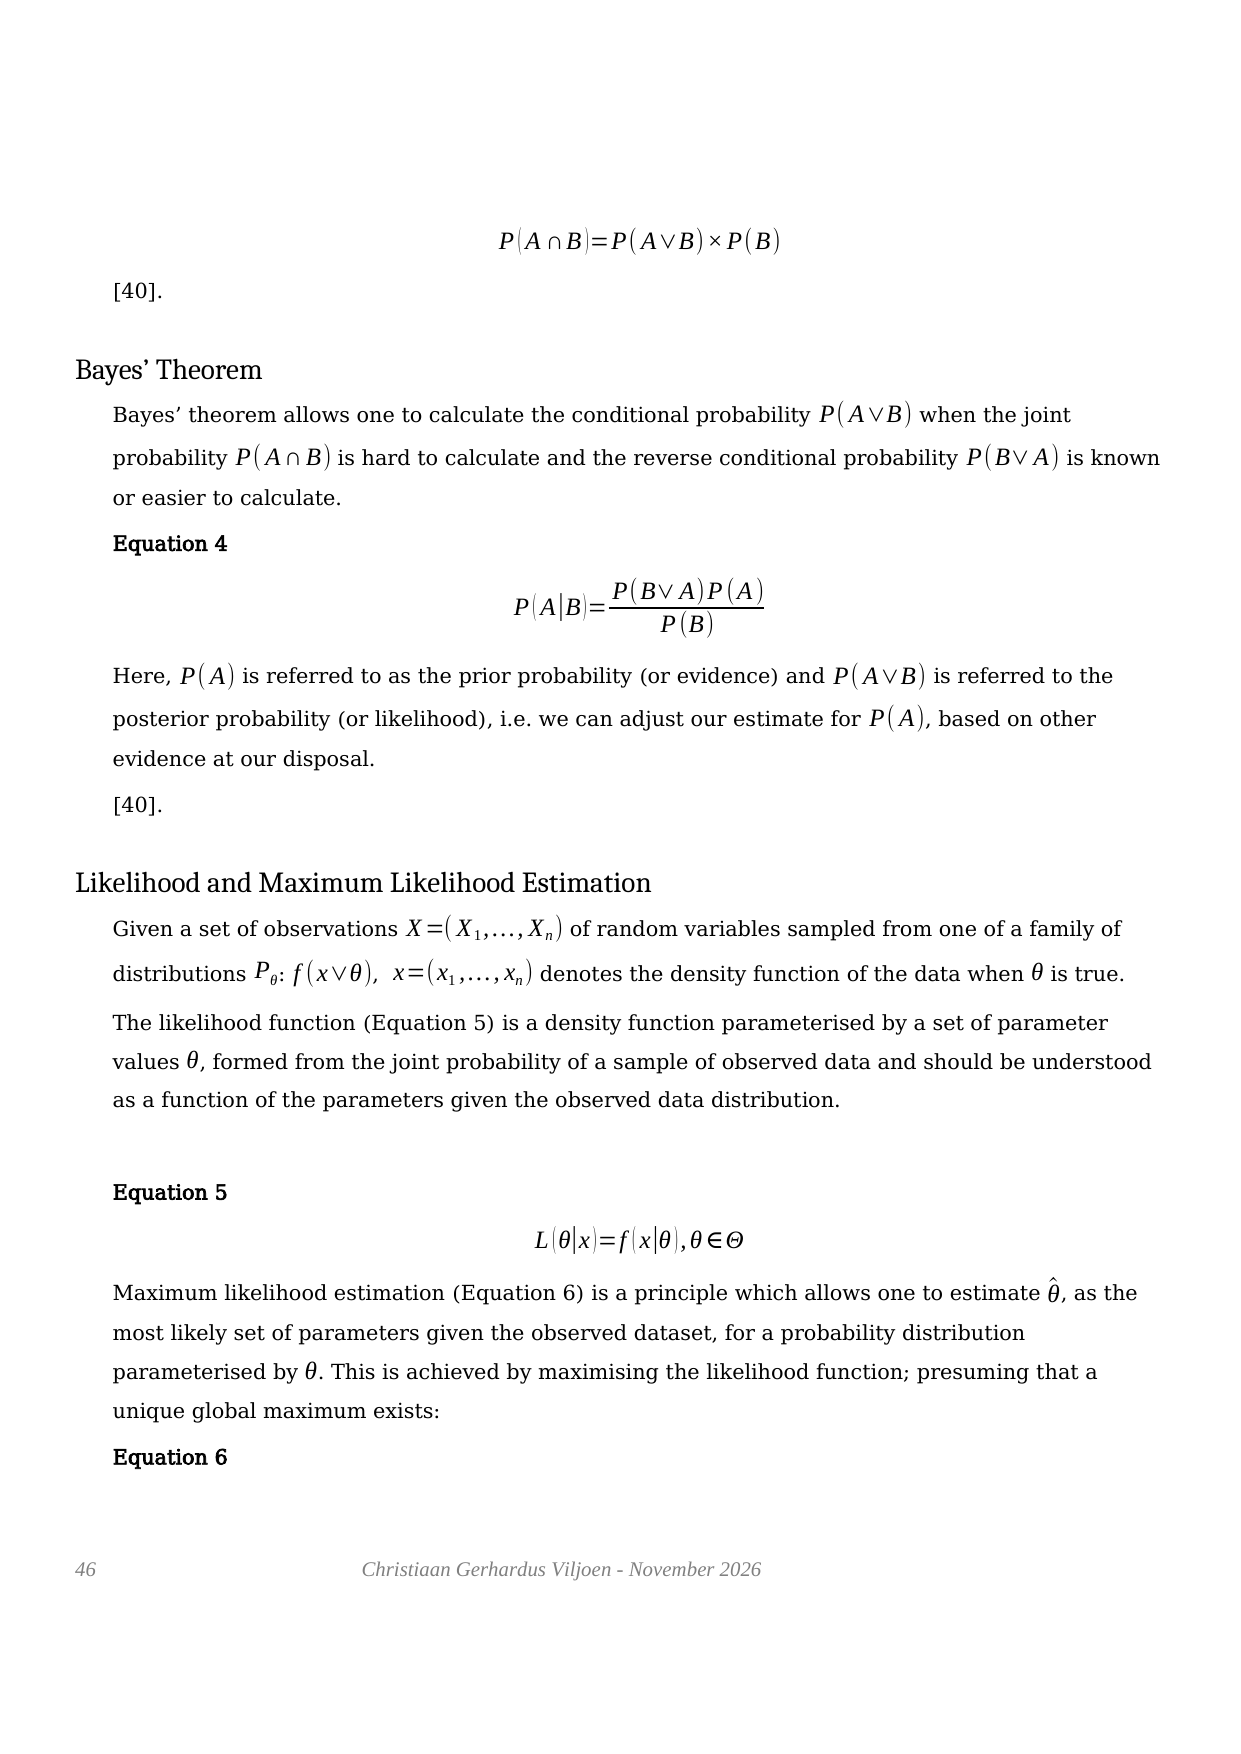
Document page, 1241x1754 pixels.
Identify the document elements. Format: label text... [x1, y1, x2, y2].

text The likelihood function (Equation 5) is a density function parameterised by a set of parameter values , formed from the joint probability of a sample of observed data and should be understood as a function of the parameters given the observed data distribution. [112, 1010, 1165, 1112]
text Equation 4 [112, 530, 1165, 555]
text Maximum likelihood estimation (Equation 6) is a principle which allows one to estimate , as the most likely set of parameters given the observed dataset, for a probability distribution parameterised by . This is achieved by maximising the likelihood function; presuming that a unique global maximum exists: [112, 1276, 1165, 1423]
text . [112, 791, 1165, 816]
text Here, is referred to as the prior probability (or evidence) and is referred to the posterior probability (or likelihood), i.e. we can adjust our estimate for , based on other evidence at our disposal. [112, 661, 1165, 771]
subtitle Likelihood and Maximum Likelihood Estimation [75, 866, 1165, 900]
subtitle Bayes’ Theorem [75, 353, 1165, 387]
text Equation 5 [112, 1179, 1165, 1204]
text . [112, 278, 1165, 303]
text Equation 6 [112, 1444, 1165, 1469]
text Bayes’ theorem allows one to calculate the conditional probability when the joint probability is hard to calculate and the reverse conditional probability is known or easier to calculate. [112, 399, 1165, 509]
text Given a set of observations of random variables sampled from one of a family of distributions : , denotes the density function of the data when is true. [112, 912, 1165, 989]
